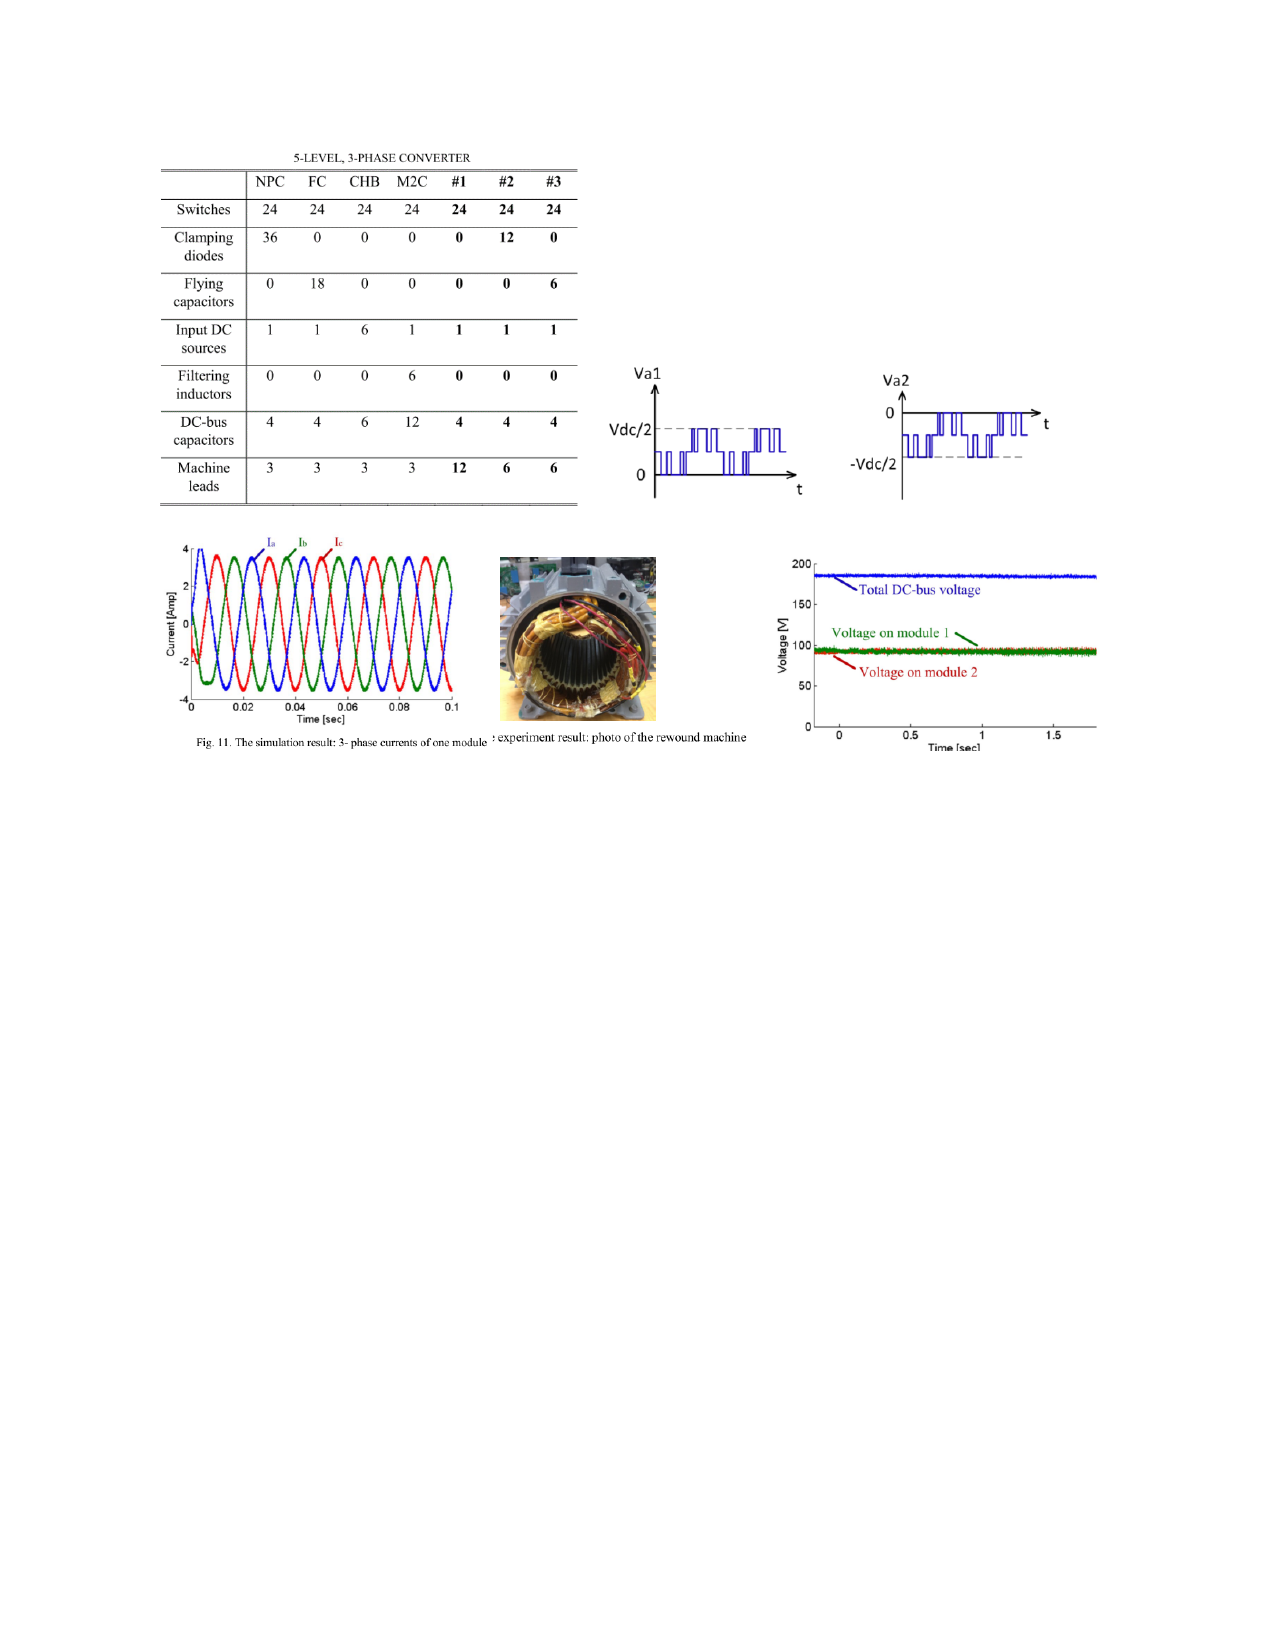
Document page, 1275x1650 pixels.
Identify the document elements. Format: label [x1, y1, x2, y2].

picture [150, 532, 1123, 751]
picture [150, 150, 1052, 514]
